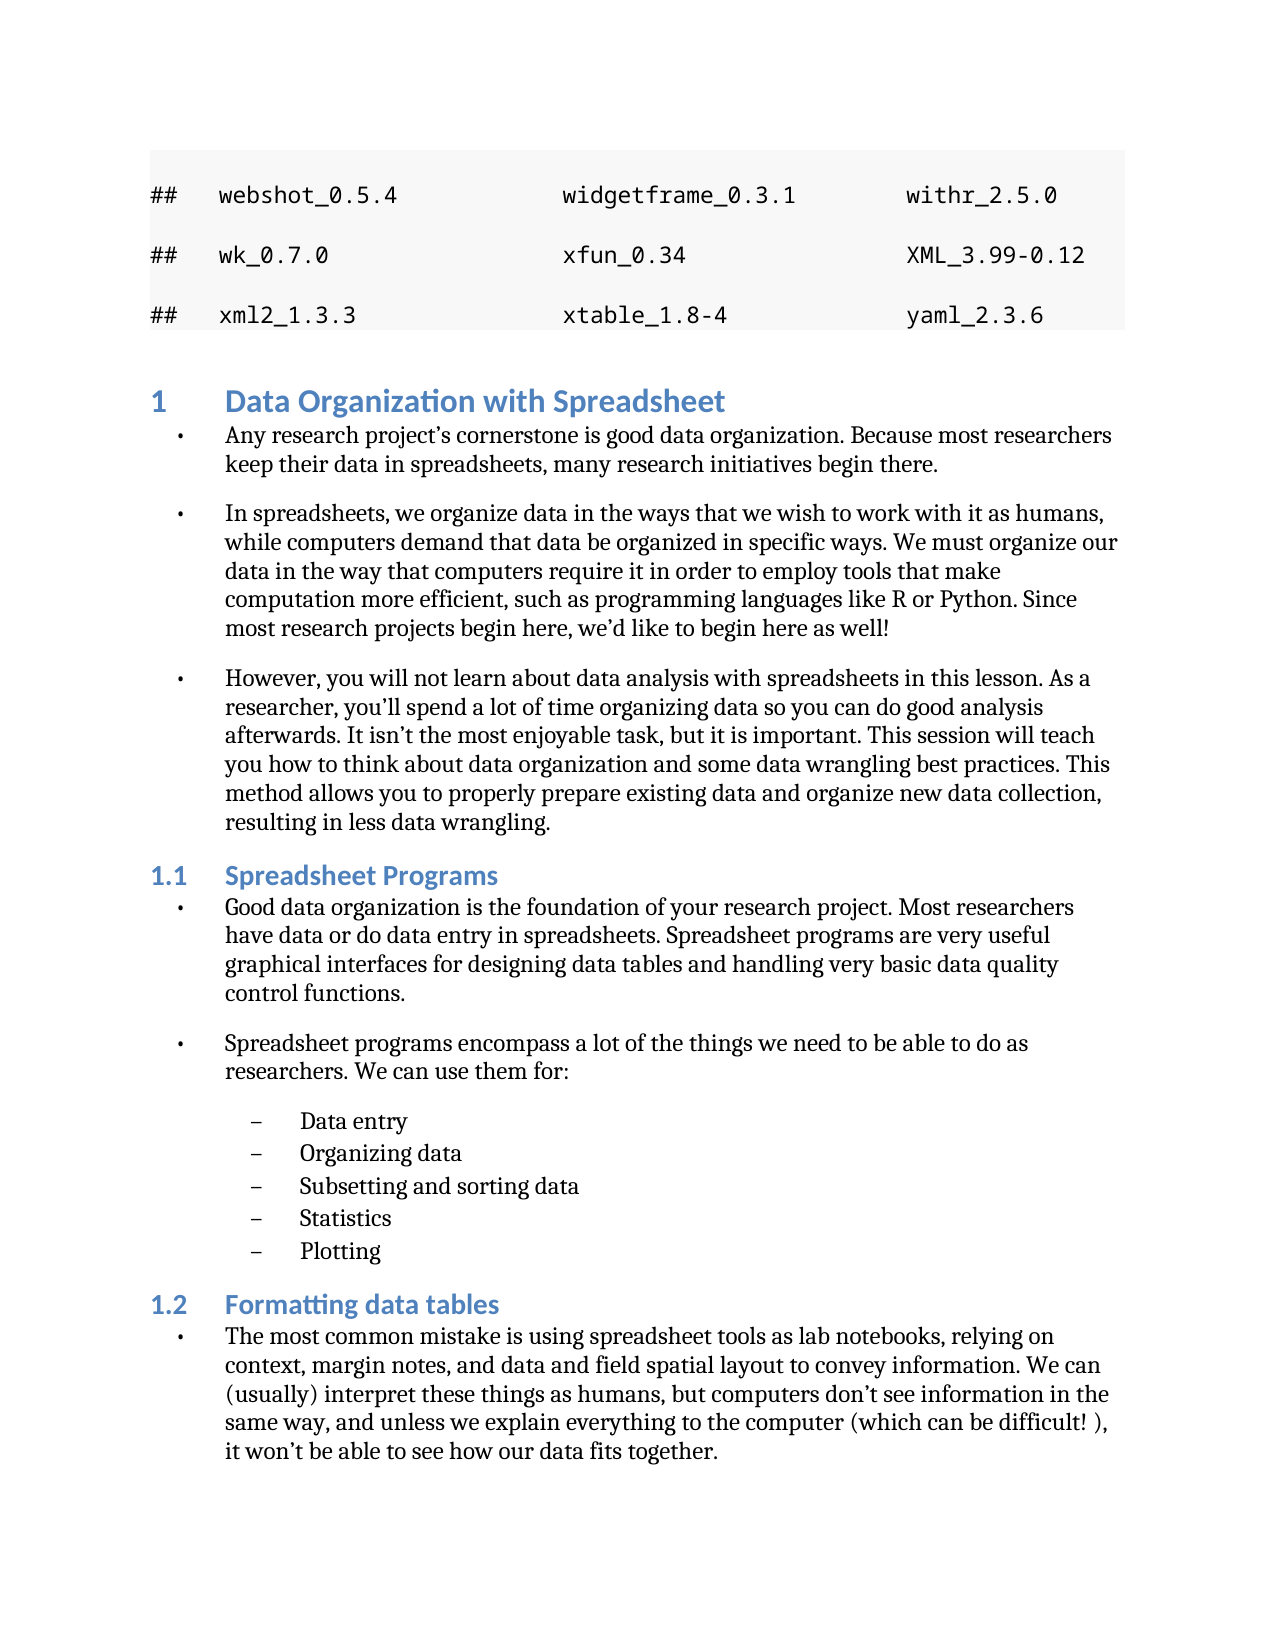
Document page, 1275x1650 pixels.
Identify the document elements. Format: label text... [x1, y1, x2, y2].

subtitle 1 Data Organization with Spreadsheet [150, 380, 1125, 421]
list Organizing data [250, 1139, 1125, 1168]
list Plotting [250, 1237, 1125, 1266]
list Data entry [250, 1107, 1125, 1136]
list The most common mistake is using spreadsheet tools as lab notebooks, relying on context, margin notes, and data and field spatial layout to convey information. We can (usually) interpret these things as humans, but computers don’t see information in the same way, and unless we explain everything to the computer (which can be difficult! ), it won’t be able to see how our data fits together. [175, 1322, 1125, 1466]
list Subsetting and sorting data [250, 1172, 1125, 1201]
subtitle 1.2 Formatting data tables [150, 1286, 1125, 1322]
list However, you will not learn about data analysis with spreadsheets in this lesson. As a researcher, you’ll spend a lot of time organizing data so you can do good analysis afterwards. It isn’t the most enjoyable task, but it is important. This session will teach you how to think about data organization and some data wrangling best practices. This method allows you to properly prepare existing data and organize new data collection, resulting in less data wrangling. [175, 664, 1125, 836]
list In spreadsheets, we organize data in the ways that we wish to work with it as humans, while computers demand that data be organized in specific ways. We must organize our data in the way that computers require it in order to employ tools that make computation more efficient, such as programming languages like R or Python. Since most research projects begin here, we’d like to begin here as well! [175, 499, 1125, 643]
subtitle 1.1 Spreadsheet Programs [150, 857, 1125, 893]
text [150, 150, 1125, 330]
list Spreadsheet programs encompass a lot of the things we need to be able to do as researchers. We can use them for: [175, 1028, 1125, 1086]
list Any research project’s cornerstone is good data organization. Because most researchers keep their data in spreadsheets, many research initiatives begin there. [175, 421, 1125, 478]
list Statistics [250, 1204, 1125, 1233]
list Good data organization is the foundation of your research project. Most researchers have data or do data entry in spreadsheets. Spreadsheet programs are very useful graphical interfaces for designing data tables and handling very basic data quality control functions. [175, 893, 1125, 1008]
